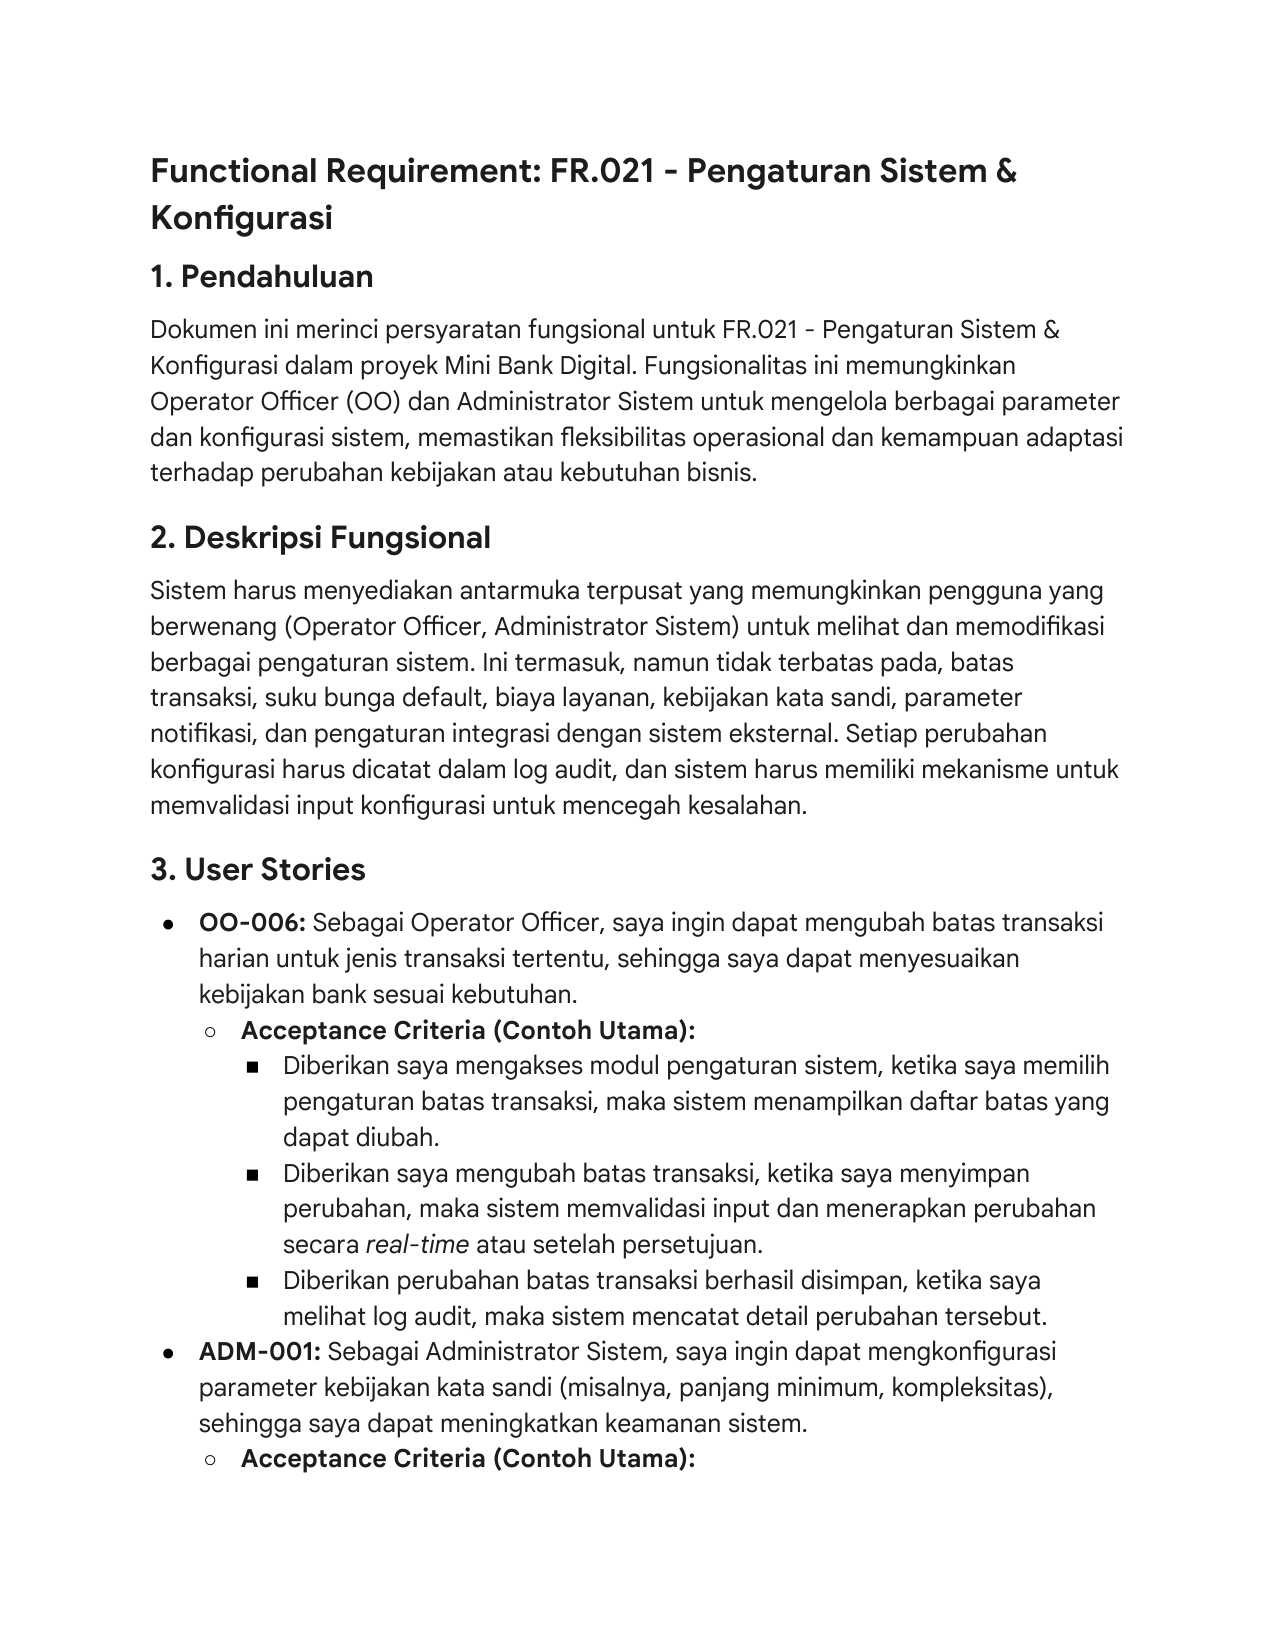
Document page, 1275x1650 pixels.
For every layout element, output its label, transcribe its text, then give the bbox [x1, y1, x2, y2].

list Acceptance Criteria (Contoh Utama): [203, 1015, 1125, 1046]
list ADM-001: Sebagai Administrator Sistem, saya ingin dapat mengkonfigurasi parameter kebijakan kata sandi (misalnya, panjang minimum, kompleksitas), sehingga saya dapat meningkatkan keamanan sistem. [161, 1336, 1125, 1439]
list OO-006: Sebagai Operator Officer, saya ingin dapat mengubah batas transaksi harian untuk jenis transaksi tertentu, sehingga saya dapat menyesuaikan kebijakan bank sesuai kebutuhan. [161, 908, 1125, 1011]
text Dokumen ini merinci persyaratan fungsional untuk FR.021 - Pengaturan Sistem & Konfigurasi dalam proyek Mini Bank Digital. Fungsionalitas ini memungkinkan Operator Officer (OO) dan Administrator Sistem untuk mengelola berbagai parameter dan konfigurasi sistem, memastikan fleksibilitas operasional dan kemampuan adaptasi terhadap perubahan kebijakan atau kebutuhan bisnis. [150, 315, 1125, 489]
subtitle 1. Pendahuluan [150, 258, 1125, 297]
list Diberikan saya mengubah batas transaksi, ketika saya menyimpan perubahan, maka sistem memvalidasi input dan menerapkan perubahan secara real-time atau setelah persetujuan. [245, 1158, 1125, 1261]
subtitle Functional Requirement: FR.021 - Pengaturan Sistem & Konfigurasi [150, 150, 1125, 239]
subtitle 3. User Stories [150, 851, 1125, 890]
list Acceptance Criteria (Contoh Utama): [203, 1444, 1125, 1475]
list Diberikan saya mengakses modul pengaturan sistem, ketika saya memilih pengaturan batas transaksi, maka sistem menampilkan daftar batas yang dapat diubah. [245, 1051, 1125, 1153]
list Diberikan perubahan batas transaksi berhasil disimpan, ketika saya melihat log audit, maka sistem mencatat detail perubahan tersebut. [245, 1265, 1125, 1332]
subtitle 2. Deskripsi Fungsional [150, 518, 1125, 558]
text Sistem harus menyediakan antarmuka terpusat yang memungkinkan pengguna yang berwenang (Operator Officer, Administrator Sistem) untuk melihat dan memodifikasi berbagai pengaturan sistem. Ini termasuk, namun tidak terbatas pada, batas transaksi, suku bunga default, biaya layanan, kebijakan kata sandi, parameter notifikasi, dan pengaturan integrasi dengan sistem eksternal. Setiap perubahan konfigurasi harus dicatat dalam log audit, dan sistem harus memiliki mekanisme untuk memvalidasi input konfigurasi untuk mencegah kesalahan. [150, 576, 1125, 821]
